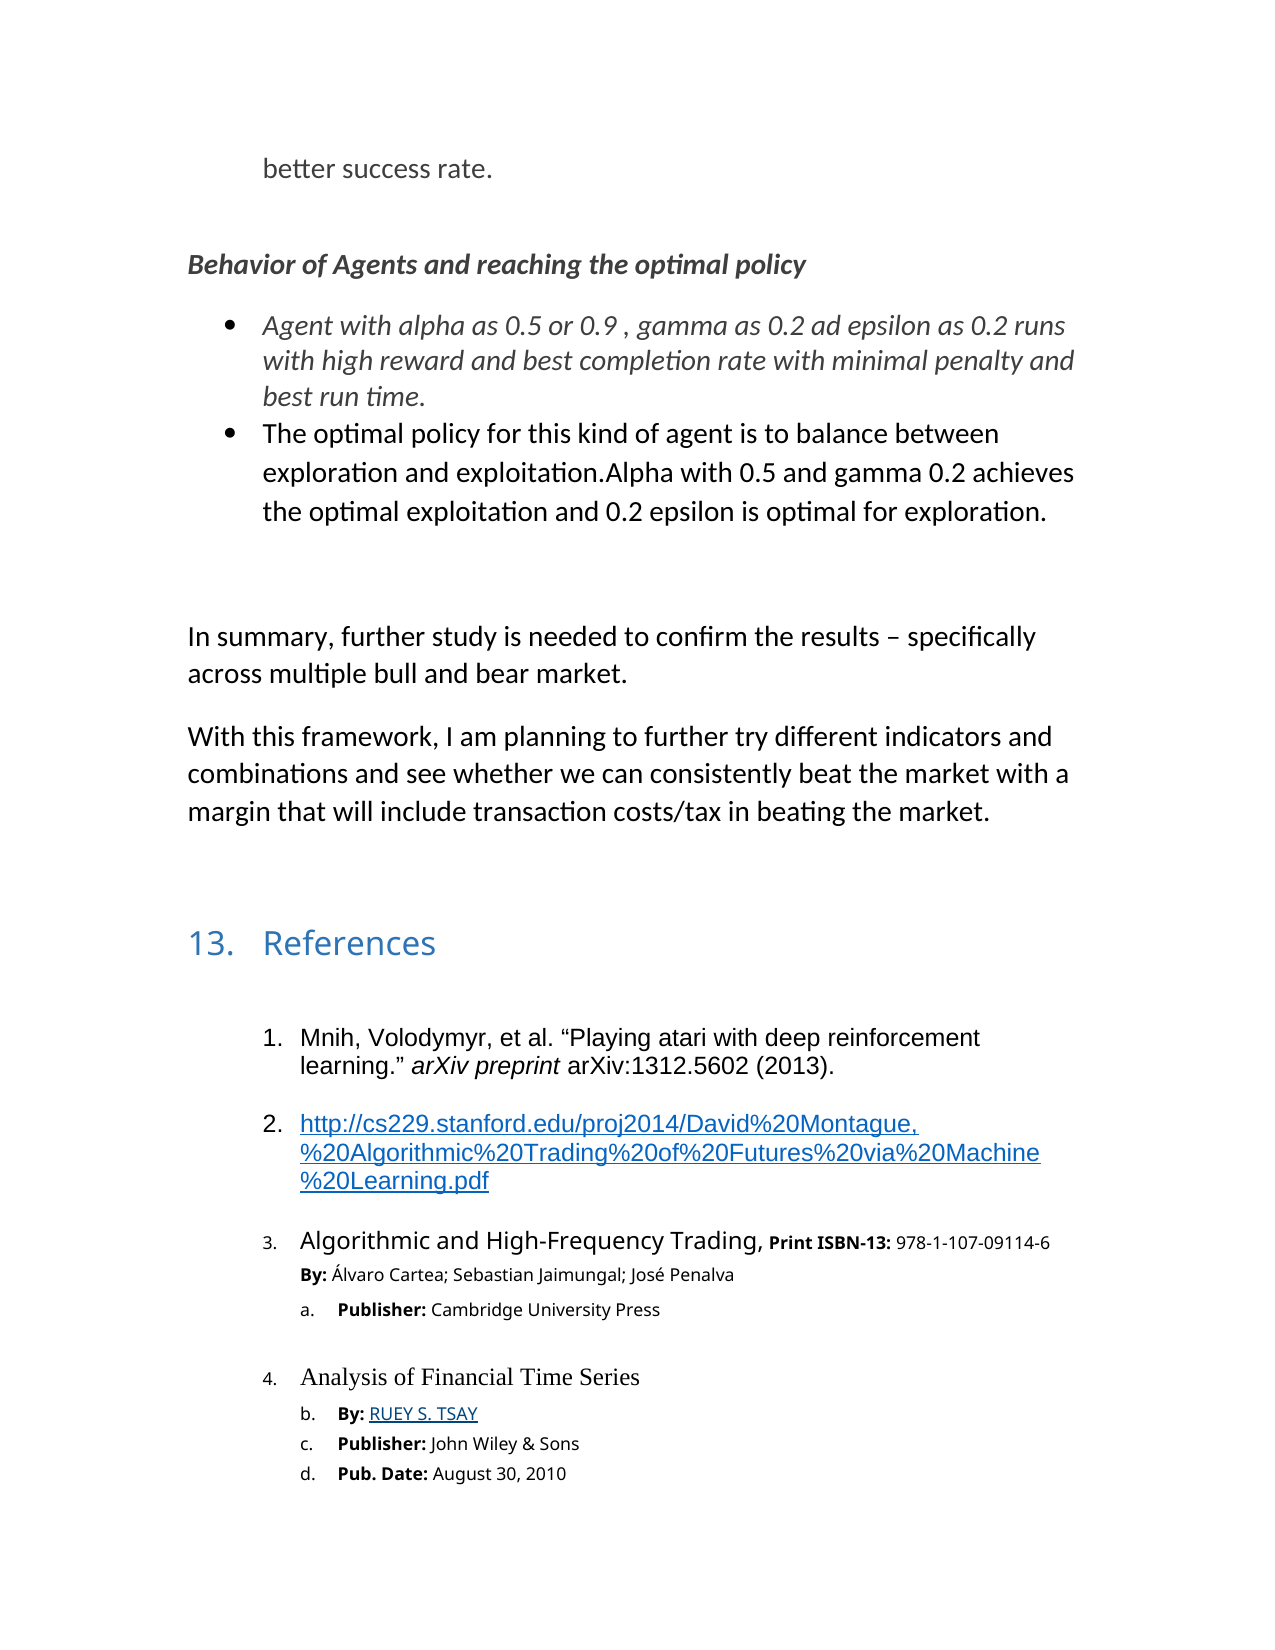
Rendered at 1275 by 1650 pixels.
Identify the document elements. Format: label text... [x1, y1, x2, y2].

list Publisher: John Wiley & Sons [300, 1425, 1087, 1455]
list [225, 150, 1087, 186]
list Algorithmic and High-Frequency Trading, Print ISBN-13: 978-1-107-09114-6 By: Álvaro Cartea; Sebastian Jaimungal; José Penalva [262, 1224, 1087, 1286]
text With this framework, I am planning to further try different indicators and combinations and see whether we can consistently beat the market with a margin that will include transaction costs/tax in beating the market. [187, 716, 1087, 828]
subtitle References [187, 920, 1087, 965]
text In summary, further study is needed to confirm the results – specifically across multiple bull and bear market. [187, 616, 1087, 691]
list Publisher: Cambridge University Press [300, 1291, 1087, 1321]
list Mnih, Volodymyr, et al. “Playing atari with deep reinforcement learning.” arXiv preprint arXiv:1312.5602 (2013). [262, 1023, 1087, 1080]
list The optimal policy for this kind of agent is to balance between exploration and exploitation. Alpha with 0.5 and gamma 0.2 achieves the optimal exploitation and 0.2 epsilon is optimal for exploration. [225, 414, 1087, 528]
list http://cs229.stanford.edu/proj2014/David%20Montague,%20Algorithmic%20Trading%20of%20Futures%20via%20Machine%20Learning.pdf [262, 1109, 1087, 1195]
text Behavior of Agents and reaching the optimal policy [187, 246, 1087, 282]
list By: RUEY S. TSAY [300, 1395, 1087, 1425]
list Agent with alpha as 0.5 or 0.9 , gamma as 0.2 ad epsilon as 0.2 runs with high reward and best completion rate with minimal penalty and best run time. [225, 307, 1087, 414]
list Pub. Date: August 30, 2010 [300, 1455, 1087, 1485]
list Analysis of Financial Time Series [262, 1361, 1087, 1391]
